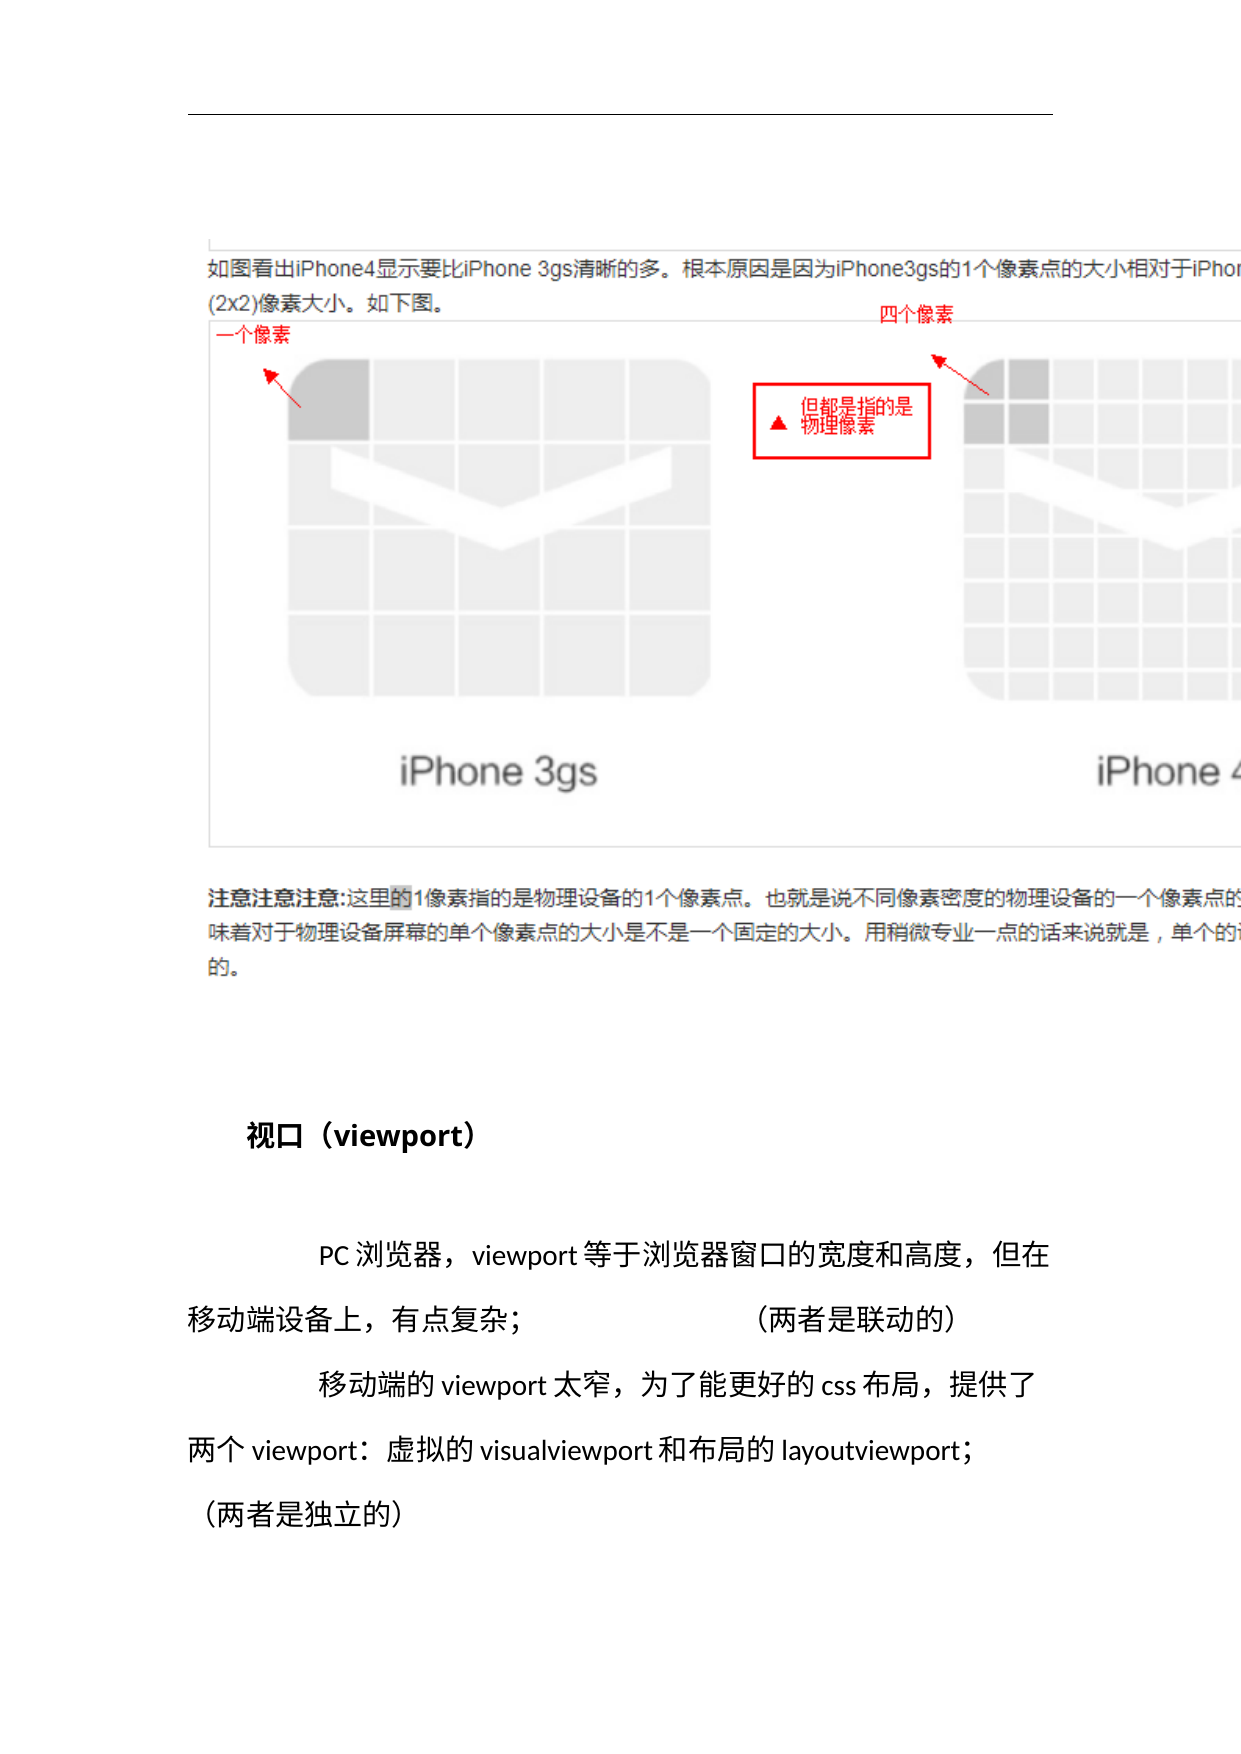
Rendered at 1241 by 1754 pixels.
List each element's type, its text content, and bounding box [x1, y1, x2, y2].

subtitle 视口（viewport） [187, 1101, 1053, 1166]
picture [187, 239, 1241, 995]
text PC浏览器，viewport等于浏览器窗口的宽度和高度，但在移动端设备上，有点复杂； （两者是联动的） [187, 1220, 1053, 1350]
text 移动端的viewport太窄，为了能更好的css布局，提供了两个viewport：虚拟的visualviewport和布局的layoutviewport； （两者是独立的） [187, 1350, 1053, 1545]
